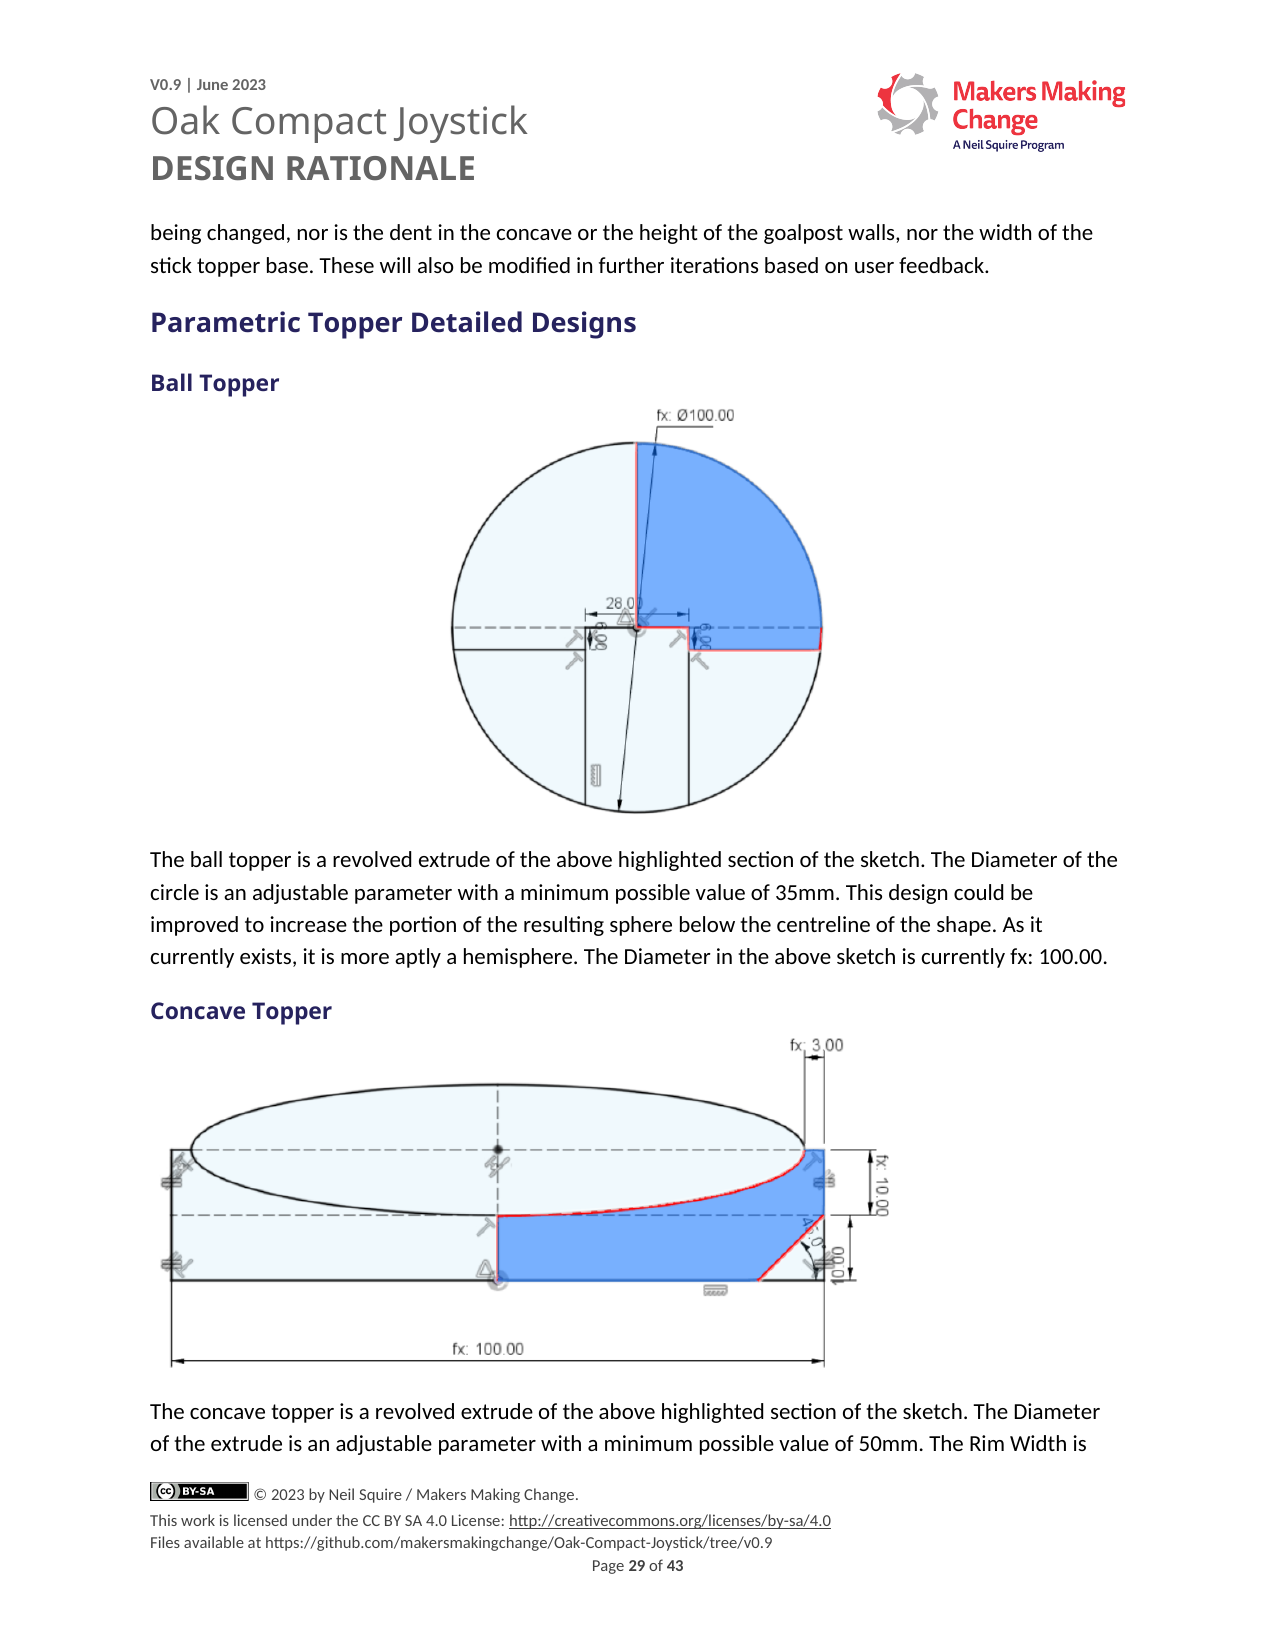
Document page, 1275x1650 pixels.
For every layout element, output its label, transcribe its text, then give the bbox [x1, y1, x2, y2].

text The ball topper is a revolved extrude of the above highlighted section of the sketch. The Diameter of the circle is an adjustable parameter with a minimum possible value of 35mm. This design could be improved to increase the portion of the resulting sphere below the centreline of the shape. As it currently exists, it is more aptly a hemisphere. The Diameter in the above sketch is currently fx: 100.00. [150, 846, 1125, 970]
picture [150, 1482, 249, 1501]
subtitle Ball Topper [150, 367, 1125, 398]
subtitle Parametric Topper Detailed Designs [150, 304, 1125, 341]
picture [150, 1031, 894, 1372]
picture [877, 73, 1125, 152]
subtitle Concave Topper [150, 995, 1125, 1026]
picture [442, 402, 833, 821]
